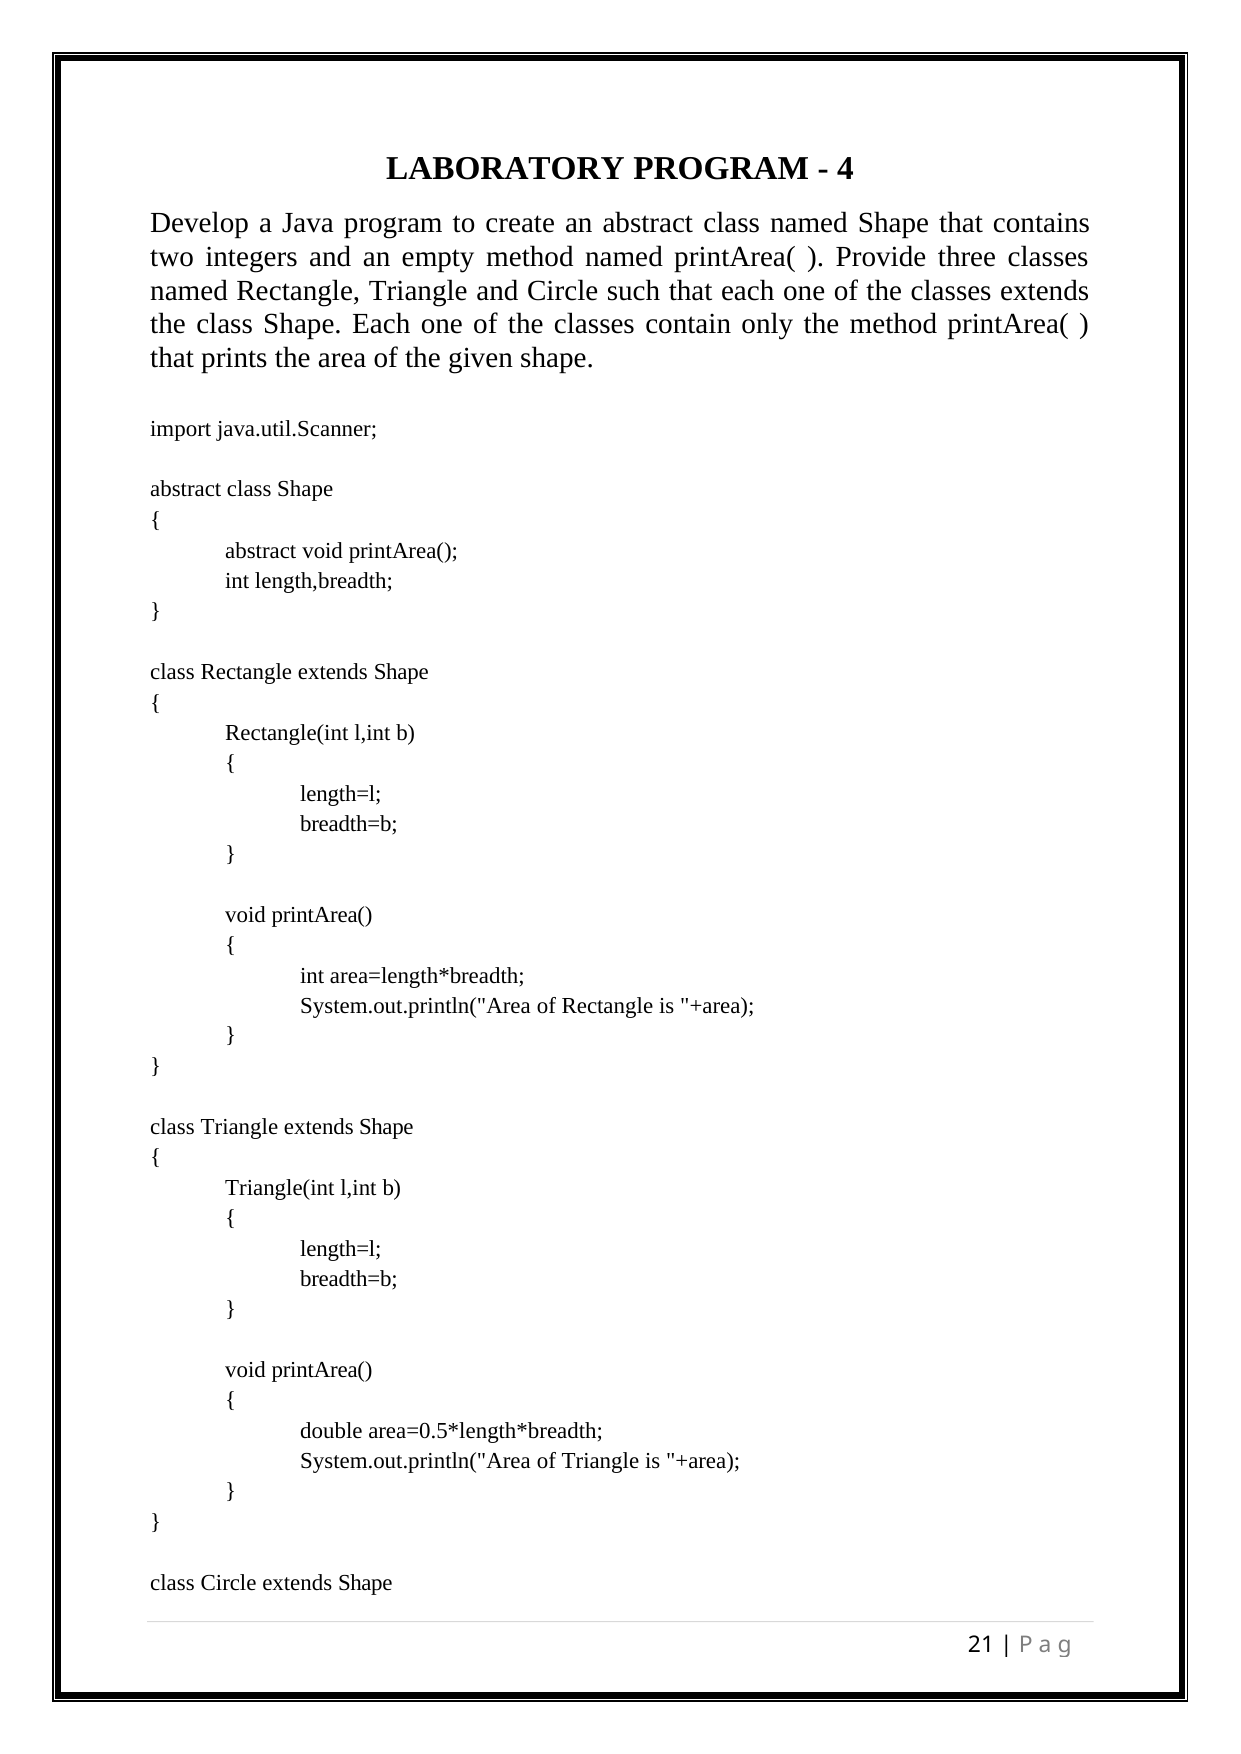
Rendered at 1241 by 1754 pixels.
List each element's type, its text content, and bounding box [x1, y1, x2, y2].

text { [225, 1204, 1134, 1231]
text } [150, 1052, 1134, 1078]
text import java.util.Scanner; abstract class Shape [150, 381, 403, 502]
text Rectangle(int l,int b) [225, 719, 1134, 745]
text class Circle extends Shape [150, 1569, 1134, 1595]
text } [150, 597, 1134, 624]
text length=l; breadth=b; [300, 780, 403, 836]
text void printArea() [225, 901, 1134, 927]
text Develop a Java program to create an abstract class named Shape that contains two integers and an empty method named printArea( ). Provide three classes named Rectangle, Triangle and Circle such that each one of the classes extends the class Shape. Each one of the classes contain only the method printArea( ) that prints the area of the given shape. [150, 206, 1090, 373]
text { [225, 749, 1134, 776]
text } [225, 1022, 1134, 1048]
text void printArea() [225, 1356, 1134, 1382]
text length=l; breadth=b; [300, 1235, 403, 1291]
text { [150, 506, 1134, 533]
text LABORATORY PROGRAM - 4 [252, 148, 988, 186]
text } [225, 1478, 1134, 1504]
text class Triangle extends Shape [150, 1113, 1134, 1139]
text abstract void printArea(); int length,breadth; [225, 537, 470, 593]
text Triangle(int l,int b) [225, 1174, 1134, 1200]
text } [225, 840, 1134, 866]
text } [225, 1295, 1134, 1322]
text } [150, 1508, 1134, 1534]
text class Rectangle extends Shape [150, 658, 1134, 684]
text { [150, 1143, 1134, 1170]
text { [225, 931, 1134, 957]
text double area=0.5*length*breadth; System.out.println("Area of Triangle is "+area); [300, 1417, 796, 1474]
text { [150, 689, 1134, 715]
text { [225, 1387, 1134, 1413]
text int area=length*breadth; System.out.println("Area of Rectangle is "+area); [300, 962, 754, 1018]
